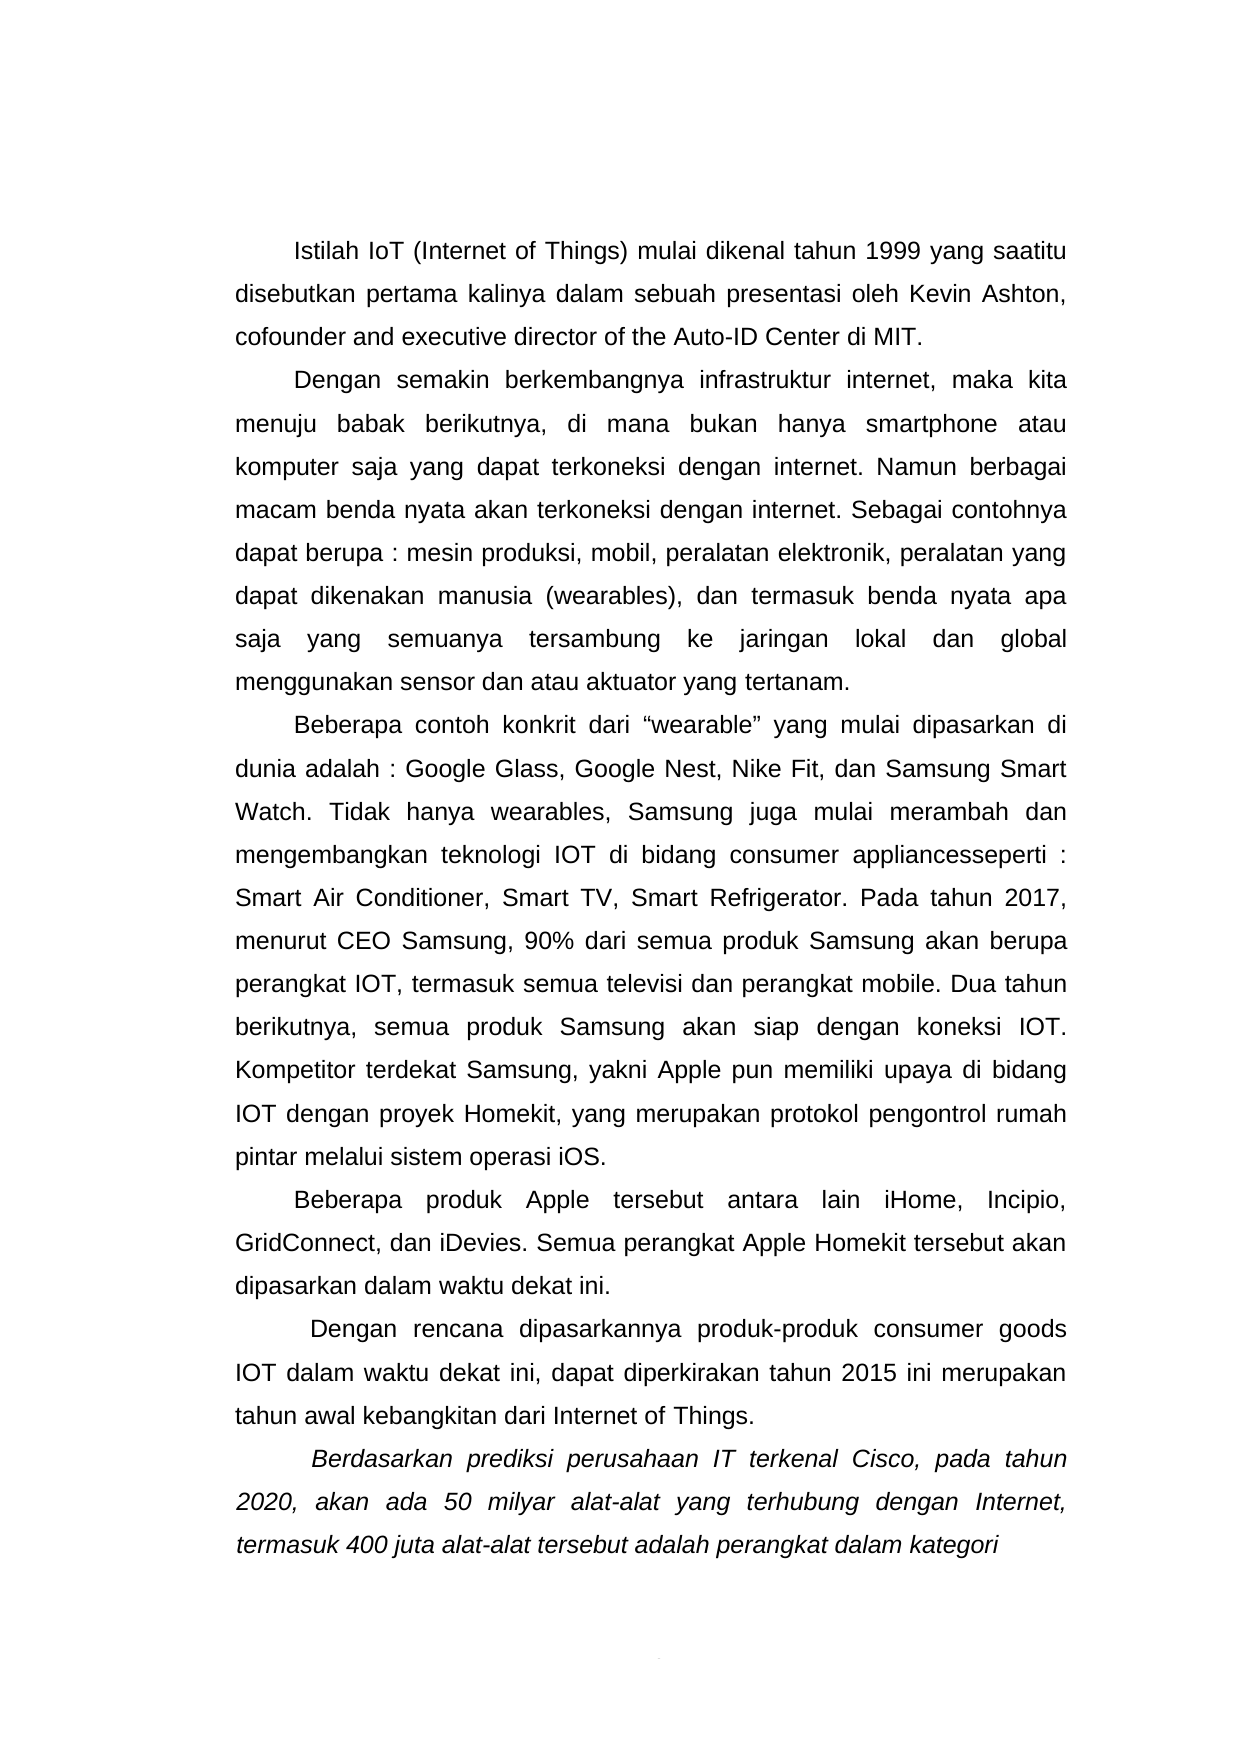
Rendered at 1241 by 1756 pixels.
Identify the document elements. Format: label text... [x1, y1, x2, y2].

text Beberapa contoh konkrit dari “wearable” yang mulai dipasarkan di dunia adalah : Google Glass, Google Nest, Nike Fit, dan Samsung Smart Watch. Tidak hanya wearables, Samsung juga mulai merambah dan mengembangkan teknologi IOT di bidang consumer appliancesseperti : Smart Air Conditioner, Smart TV, Smart Refrigerator. Pada tahun 2017, menurut CEO Samsung, 90% dari semua produk Samsung akan berupa perangkat IOT, termasuk semua televisi dan perangkat mobile. Dua tahun berikutnya, semua produk Samsung akan siap dengan koneksi IOT. Kompetitor terdekat Samsung, yakni Apple pun memiliki upaya di bidang IOT dengan proyek Homekit, yang merupakan protokol pengontrol rumah pintar melalui sistem operasi iOS. [235, 710, 1068, 1170]
text Berdasarkan prediksi perusahaan IT terkenal Cisco, pada tahun 2020, akan ada 50 milyar alat-alat yang terhubung dengan Internet, termasuk 400 juta alat-alat tersebut adalah perangkat dalam kategori [236, 1444, 1068, 1559]
text Istilah IoT (Internet of Things) mulai dikenal tahun 1999 yang saatitu disebutkan pertama kalinya dalam sebuah presentasi oleh Kevin Ashton, cofounder and executive director of the Auto-ID Center di MIT. [235, 236, 1068, 351]
text Dengan semakin berkembangnya infrastruktur internet, maka kita menuju babak berikutnya, di mana bukan hanya smartphone atau komputer saja yang dapat terkoneksi dengan internet. Namun berbagai macam benda nyata akan terkoneksi dengan internet. Sebagai contohnya dapat berupa : mesin produksi, mobil, peralatan elektronik, peralatan yang dapat dikenakan manusia (wearables), dan termasuk benda nyata apa saja yang semuanya tersambung ke jaringan lokal dan global menggunakan sensor dan atau aktuator yang tertanam. [235, 365, 1068, 696]
text Beberapa produk Apple tersebut antara lain iHome, Incipio, GridConnect, dan iDevies. Semua perangkat Apple Homekit tersebut akan dipasarkan dalam waktu dekat ini. [235, 1185, 1068, 1300]
text Dengan rencana dipasarkannya produk-produk consumer goods IOT dalam waktu dekat ini, dapat diperkirakan tahun 2015 ini merupakan tahun awal kebangkitan dari Internet of Things. [235, 1314, 1068, 1429]
